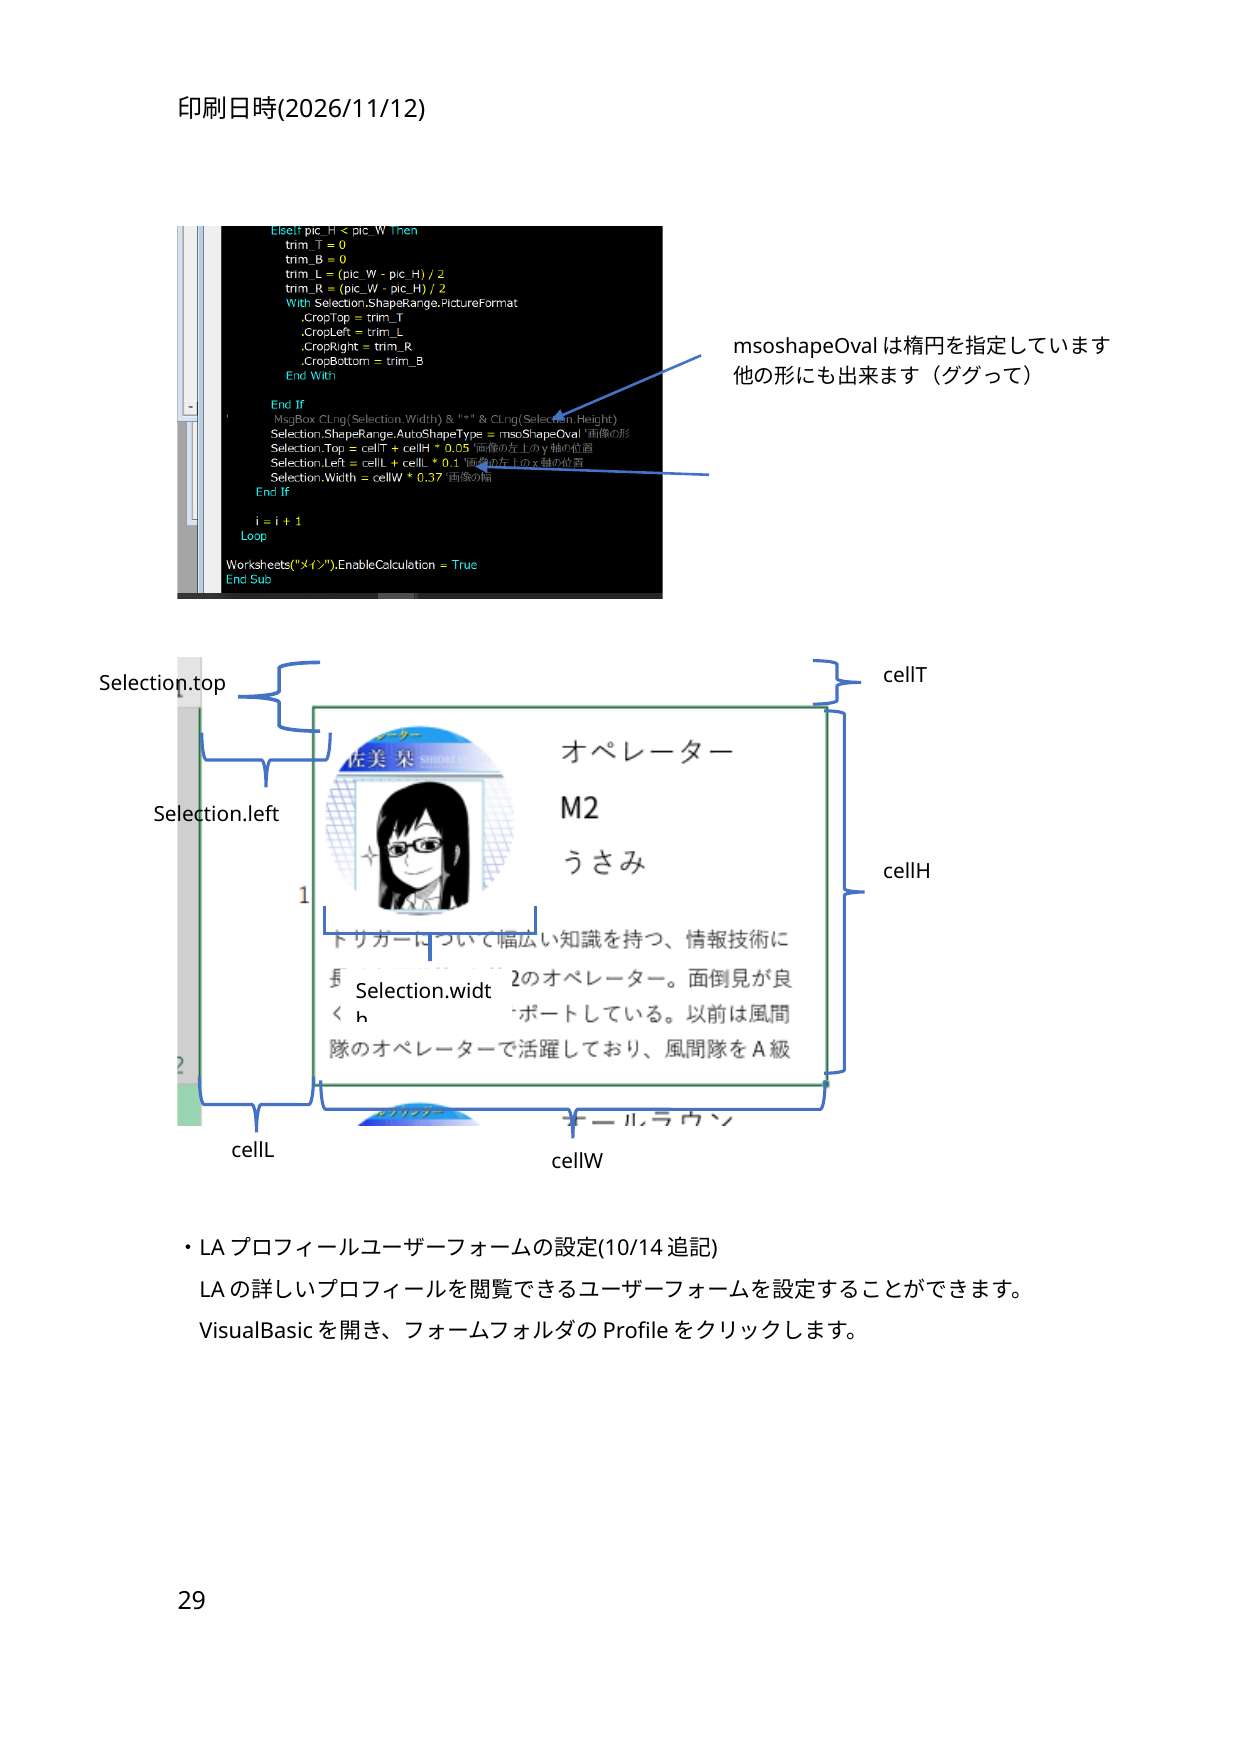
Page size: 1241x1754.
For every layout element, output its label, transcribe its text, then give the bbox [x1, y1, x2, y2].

text ・LAプロフィールユーザーフォームの設定(10/14追記) [177, 1225, 1063, 1267]
picture [177, 657, 901, 1126]
text VisualBasicを開き、フォームフォルダのProfileをクリックします。 [177, 1308, 1063, 1350]
text LAの詳しいプロフィールを閲覧できるユーザーフォームを設定することができます。 [177, 1267, 1063, 1308]
picture [177, 226, 663, 599]
